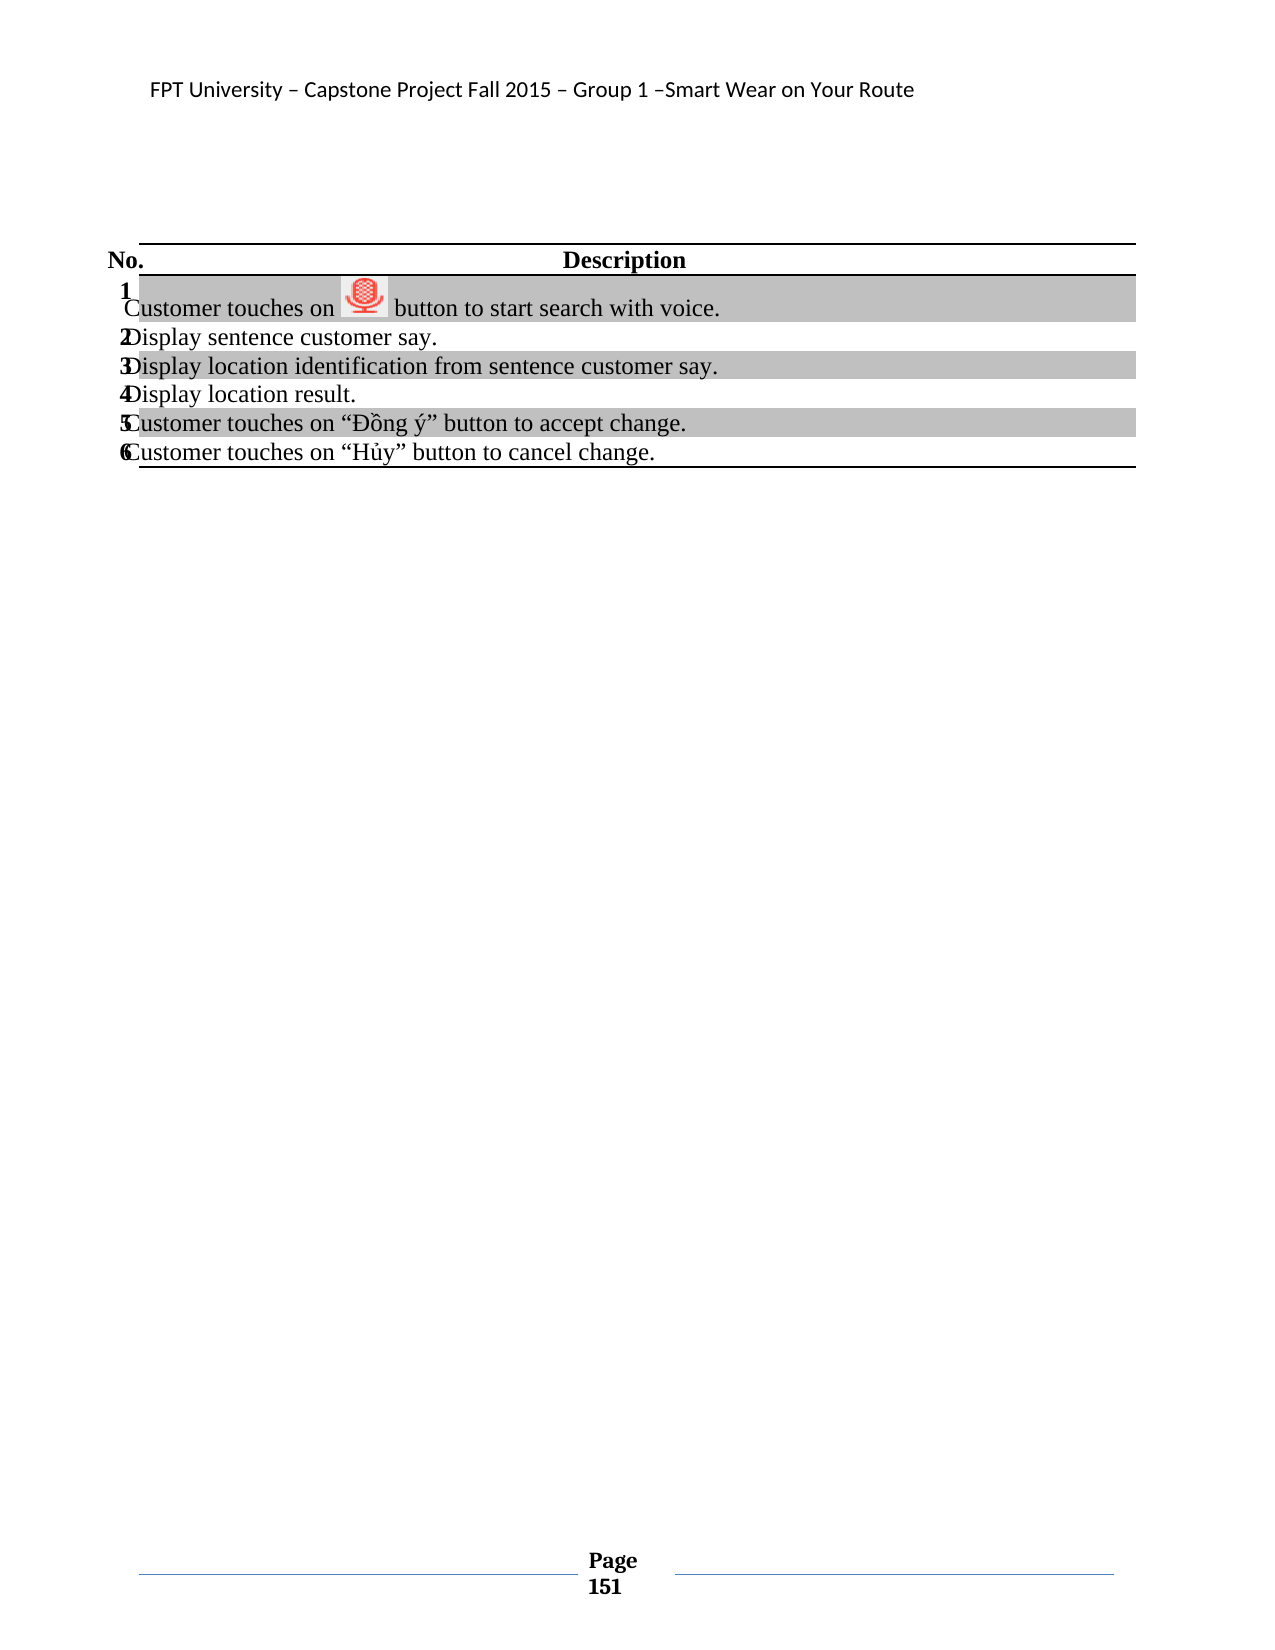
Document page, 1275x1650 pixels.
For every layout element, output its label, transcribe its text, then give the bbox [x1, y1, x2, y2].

table_cell Display location identification from sentence customer say. [206, 351, 1136, 379]
table_cell 4 [139, 380, 206, 408]
table_cell 2 [139, 322, 206, 351]
table_cell Display location result. [206, 380, 1136, 408]
table_cell 1 [139, 276, 206, 322]
table_cell Customer touches on “Đồng ý” button to accept change. [206, 408, 1136, 437]
table_cell 5 [139, 408, 206, 437]
table_cell Customer touches on button to start search with voice. [206, 276, 1136, 322]
table_cell 3 [139, 351, 206, 379]
table_header Description [206, 245, 1136, 274]
table_cell 6 [139, 437, 206, 466]
table_cell Display sentence customer say. [206, 322, 1136, 351]
table_cell Customer touches on “Hủy” button to cancel change. [206, 437, 1136, 466]
table_header No. [139, 245, 206, 274]
